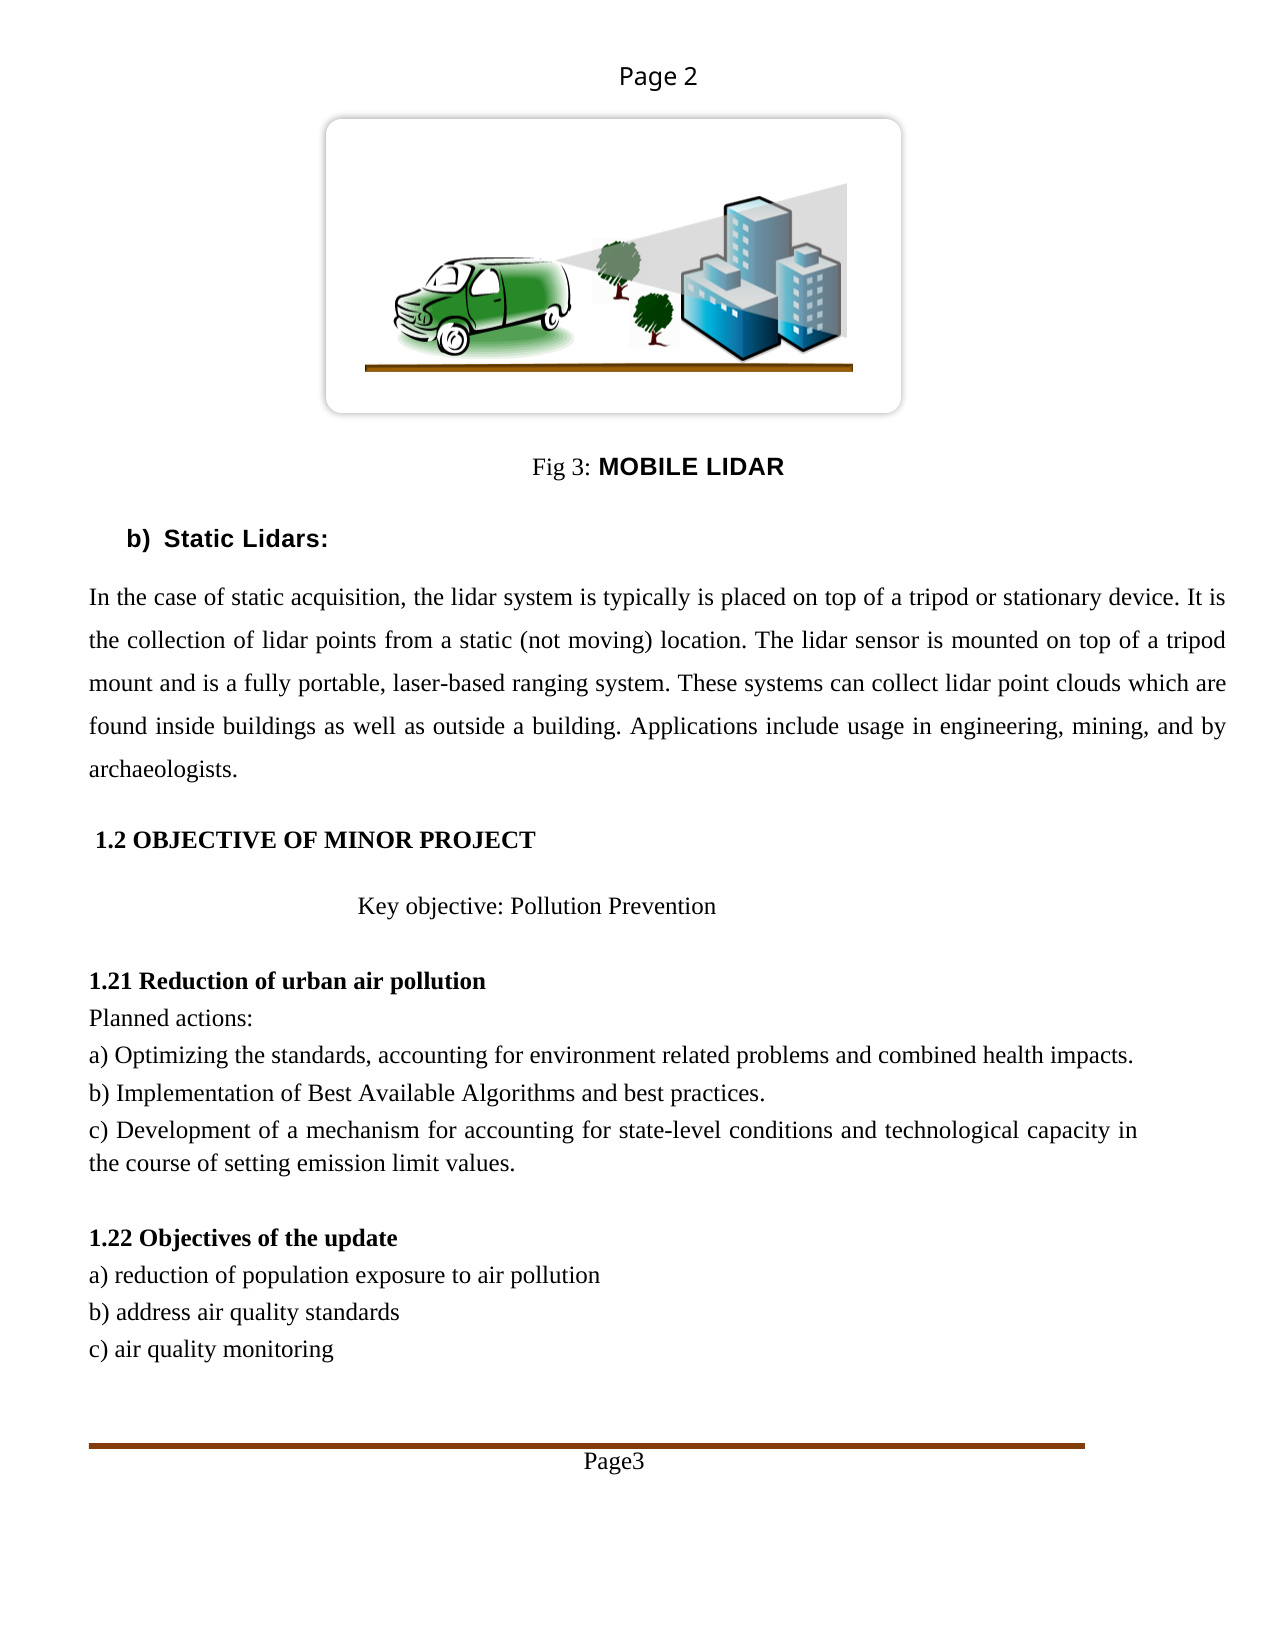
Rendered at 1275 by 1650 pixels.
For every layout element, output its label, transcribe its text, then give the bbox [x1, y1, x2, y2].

text Page 2 [89, 59, 1228, 93]
text b) address air quality standards [89, 1297, 1139, 1326]
text c) air quality monitoring [89, 1334, 1139, 1363]
text Fig 3: MOBILE LIDAR [89, 452, 1228, 481]
text b) Implementation of Best Available Algorithms and best practices. [89, 1078, 1139, 1107]
text In the case of static acquisition, the lidar system is typically is placed on top of a tripod or stationary device. It is the collection of lidar points from a static (not moving) location. The lidar sensor is mounted on top of a tripod mount and is a fully portable, laser-based ranging system. These systems can collect lidar point clouds which are found inside buildings as well as outside a building. Applications include usage in engineering, mining, and by archaeologists. [89, 568, 1228, 782]
text a) Optimizing the standards, accounting for environment related problems and combined health impacts. [89, 1041, 1139, 1069]
text Page3 [89, 1446, 1139, 1475]
text 1.21 Reduction of urban air pollution [89, 966, 1139, 995]
text c) Development of a mechanism for accounting for state-level conditions and technological capacity in the course of setting emission limit values. [89, 1115, 1139, 1177]
text 1.22 Objectives of the update [89, 1223, 1139, 1251]
picture [88, 1442, 1085, 1449]
subtitle Static Lidars: [126, 513, 1228, 553]
text Planned actions: [89, 1003, 1139, 1032]
text 1.2 OBJECTIVE OF MINOR PROJECT [89, 825, 1139, 854]
picture [357, 150, 870, 381]
text Key objective: Pollution Prevention [89, 891, 1139, 920]
text a) reduction of population exposure to air pollution [89, 1260, 1139, 1289]
